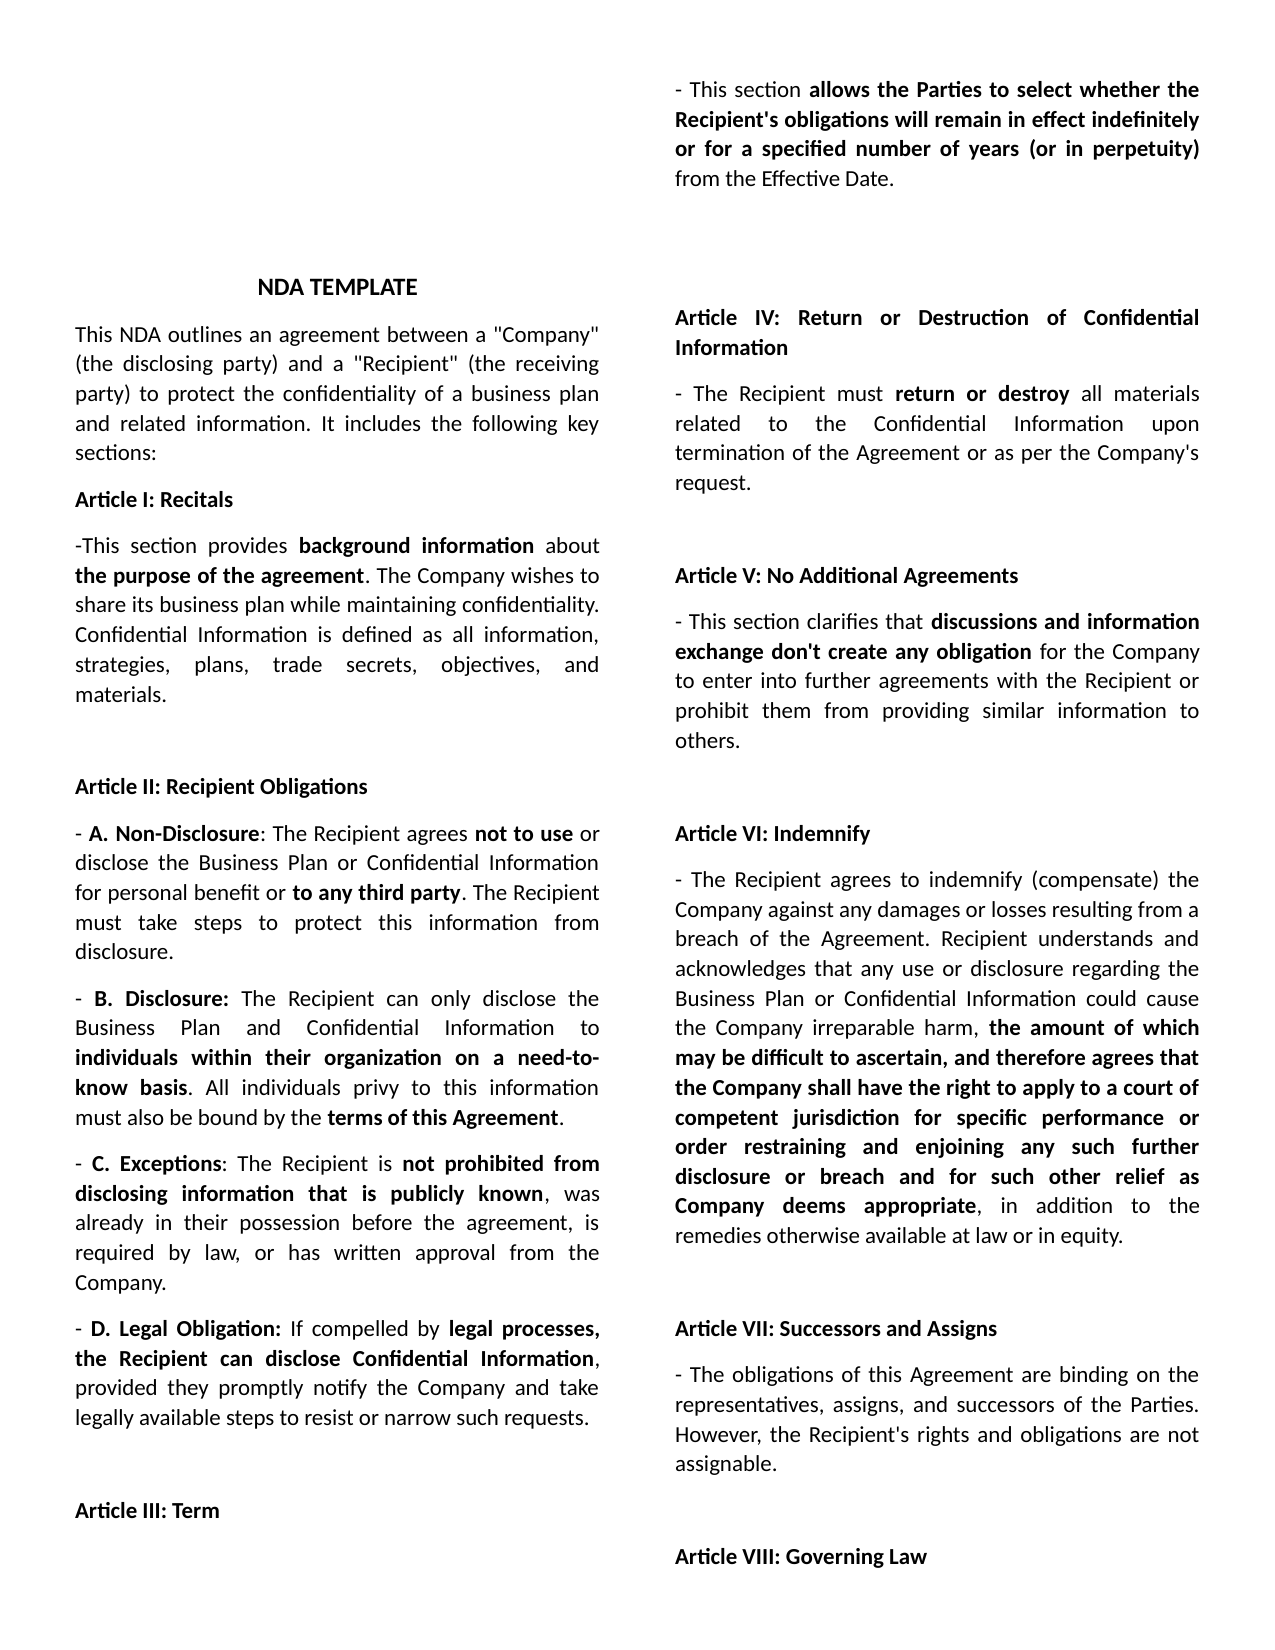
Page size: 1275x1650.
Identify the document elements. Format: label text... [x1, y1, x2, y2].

text Article V: No Additional Agreements [675, 561, 1200, 589]
text - This section clarifies that discussions and information exchange don't create any obligation for the Company to enter into further agreements with the Recipient or prohibit them from providing similar information to others. [675, 607, 1200, 754]
text - The Recipient agrees to indemnify (compensate) the Company against any damages or losses resulting from a breach of the Agreement. Recipient understands and acknowledges that any use or disclosure regarding the Business Plan or Confidential Information could cause the Company irreparable harm, the amount of which may be difficult to ascertain, and therefore agrees that the Company shall have the right to apply to a court of competent jurisdiction for specific performance or order restraining and enjoining any such further disclosure or breach and for such other relief as Company deems appropriate, in addition to the remedies otherwise available at law or in equity. [675, 865, 1200, 1249]
text Article VIII: Governing Law [675, 1542, 1200, 1570]
text - A. Non-Disclosure: The Recipient agrees not to use or disclose the Business Plan or Confidential Information for personal benefit or to any third party. The Recipient must take steps to protect this information from disclosure. [75, 819, 600, 966]
text - C. Exceptions: The Recipient is not prohibited from disclosing information that is publicly known, was already in their possession before the agreement, is required by law, or has written approval from the Company. [75, 1149, 600, 1296]
text Article II: Recipient Obligations [75, 772, 600, 800]
text -This section provides background information about the purpose of the agreement. The Company wishes to share its business plan while maintaining confidentiality. Confidential Information is defined as all information, strategies, plans, trade secrets, objectives, and materials. [75, 531, 600, 708]
text Article I: Recitals [75, 485, 600, 513]
text Article IV: Return or Destruction of Confidential Information [675, 303, 1200, 361]
text Article VII: Successors and Assigns [675, 1314, 1200, 1342]
text - The Recipient must return or destroy all materials related to the Confidential Information upon termination of the Agreement or as per the Company's request. [675, 379, 1200, 496]
text Article VI: Indemnify [675, 819, 1200, 847]
text - The obligations of this Agreement are binding on the representatives, assigns, and successors of the Parties. However, the Recipient's rights and obligations are not assignable. [675, 1360, 1200, 1477]
text - B. Disclosure: The Recipient can only disclose the Business Plan and Confidential Information to individuals within their organization on a need-to-know basis. All individuals privy to this information must also be bound by the terms of this Agreement. [75, 984, 600, 1131]
text - This section allows the Parties to select whether the Recipient's obligations will remain in effect indefinitely or for a specified number of years (or in perpetuity) from the Effective Date. [675, 75, 1200, 192]
text NDA TEMPLATE [75, 271, 600, 301]
text Article III: Term [75, 1496, 600, 1524]
text This NDA outlines an agreement between a "Company" (the disclosing party) and a "Recipient" (the receiving party) to protect the confidentiality of a business plan and related information. It includes the following key sections: [75, 320, 600, 467]
text - D. Legal Obligation: If compelled by legal processes, the Recipient can disclose Confidential Information, provided they promptly notify the Company and take legally available steps to resist or narrow such requests. [75, 1314, 600, 1431]
